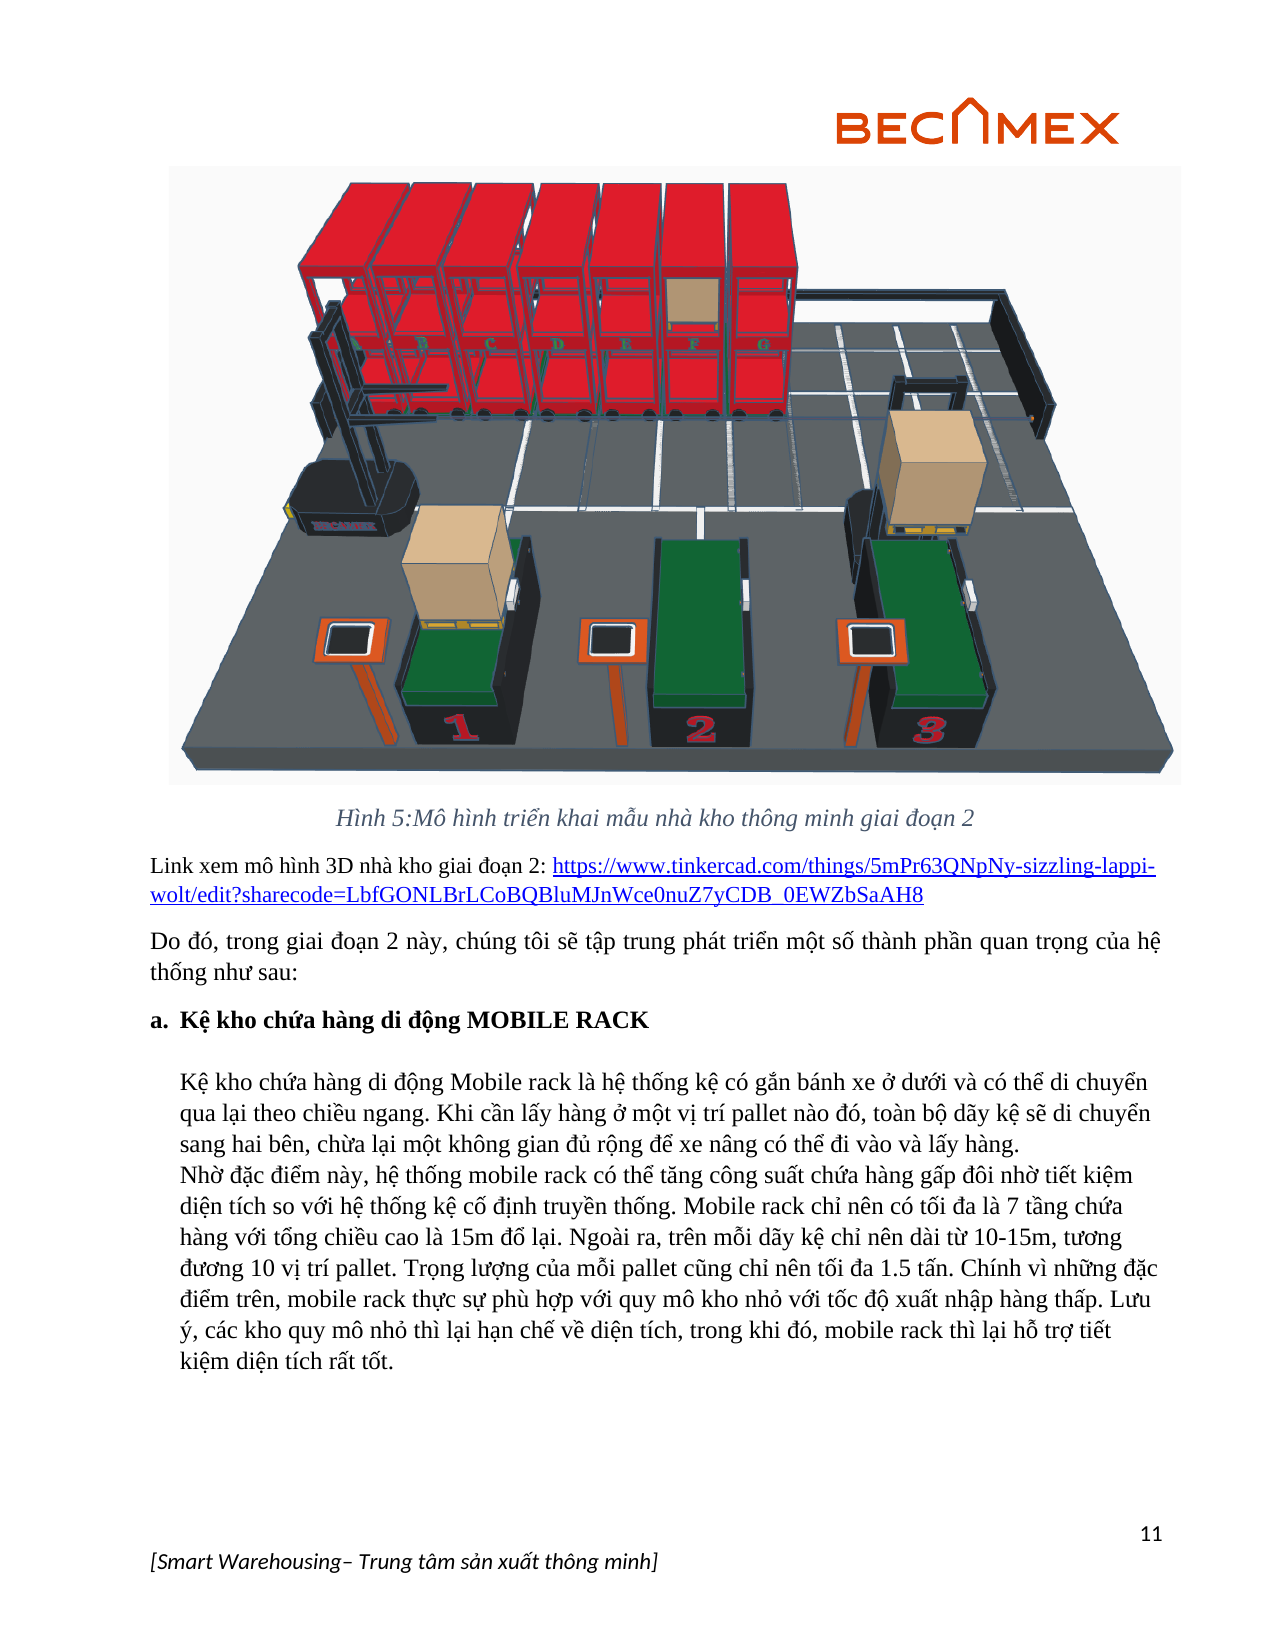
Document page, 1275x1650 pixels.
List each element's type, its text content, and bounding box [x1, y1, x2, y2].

text Hình 5:Mô hình triển khai mẫu nhà kho thông minh giai đoạn 2 [150, 803, 1162, 832]
text Do đó, trong giai đoạn 2 này, chúng tôi sẽ tập trung phát triển một số thành phần quan trọng của hệ thống như sau: [150, 926, 1162, 986]
list Nhờ đặc điểm này, hệ thống mobile rack có thể tăng công suất chứa hàng gấp đôi nhờ tiết kiệm diện tích so với hệ thống kệ cố định truyền thống. Mobile rack chỉ nên có tối đa là 7 tầng chứa hàng với tổng chiều cao là 15m đổ lại. Ngoài ra, trên mỗi dãy kệ chỉ nên dài từ 10-15m, tương đương 10 vị trí pallet. Trọng lượng của mỗi pallet cũng chỉ nên tối đa 1.5 tấn. Chính vì những đặc điểm trên, mobile rack thực sự phù hợp với quy mô kho nhỏ với tốc độ xuất nhập hàng thấp. Lưu ý, các kho quy mô nhỏ thì lại hạn chế về diện tích, trong khi đó, mobile rack thì lại hỗ trợ tiết kiệm diện tích rất tốt. [179, 1160, 1162, 1375]
text Link xem mô hình 3D nhà kho giai đoạn 2: https://www.tinkercad.com/things/5mPr63QNpNy-sizzling-lappi-wolt/edit?sharecode=LbfGONLBrLCoBQBluMJnWce0nuZ7yCDB_0EWZbSaAH8 [150, 853, 1162, 907]
list Kệ kho chứa hàng di động MOBILE RACK [150, 1005, 1162, 1034]
list Kệ kho chứa hàng di động Mobile rack là hệ thống kệ có gắn bánh xe ở dưới và có thể di chuyển qua lại theo chiều ngang. Khi cần lấy hàng ở một vị trí pallet nào đó, toàn bộ dãy kệ sẽ di chuyển sang hai bên, chừa lại một không gian đủ rộng để xe nâng có thể đi vào và lấy hàng. [179, 1036, 1162, 1158]
